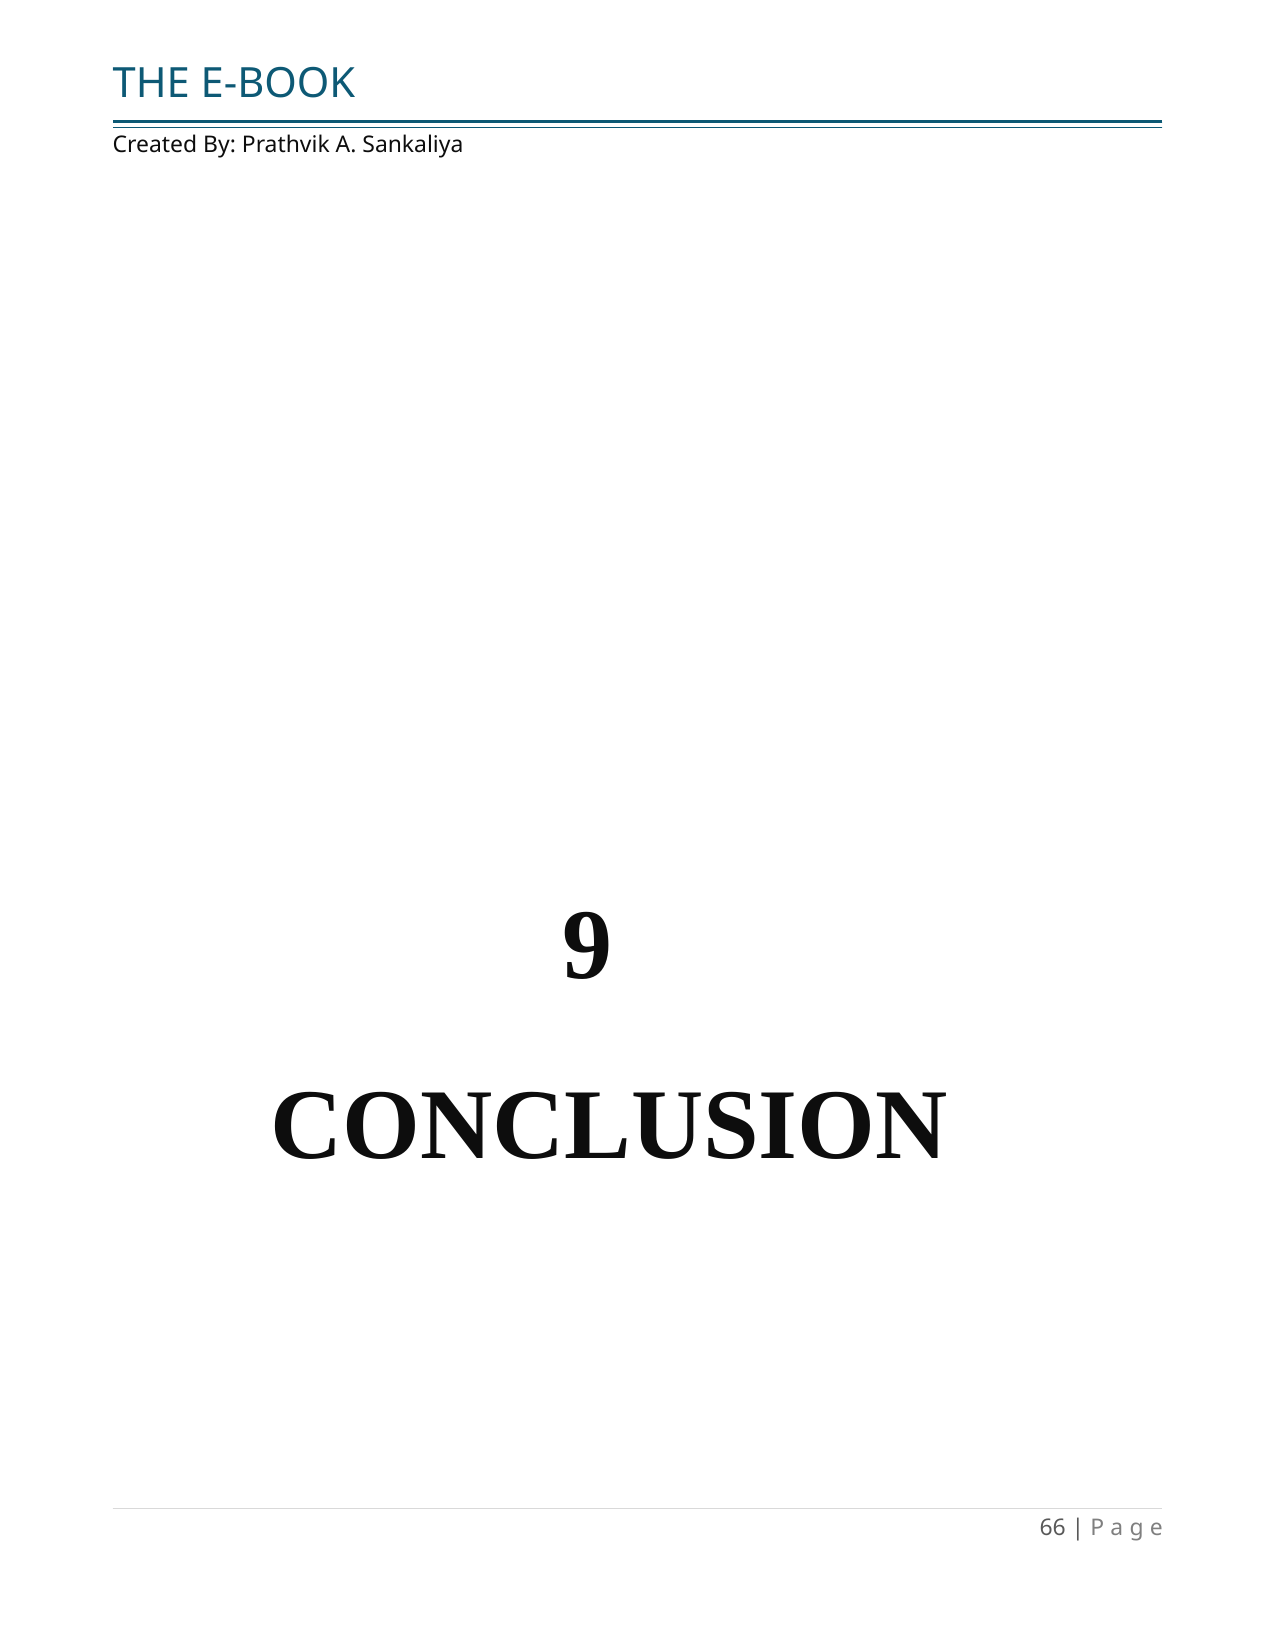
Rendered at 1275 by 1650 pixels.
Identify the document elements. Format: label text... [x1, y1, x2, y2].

text CONCLUSION [195, 1065, 1080, 1180]
text 9 [506, 885, 1080, 1000]
